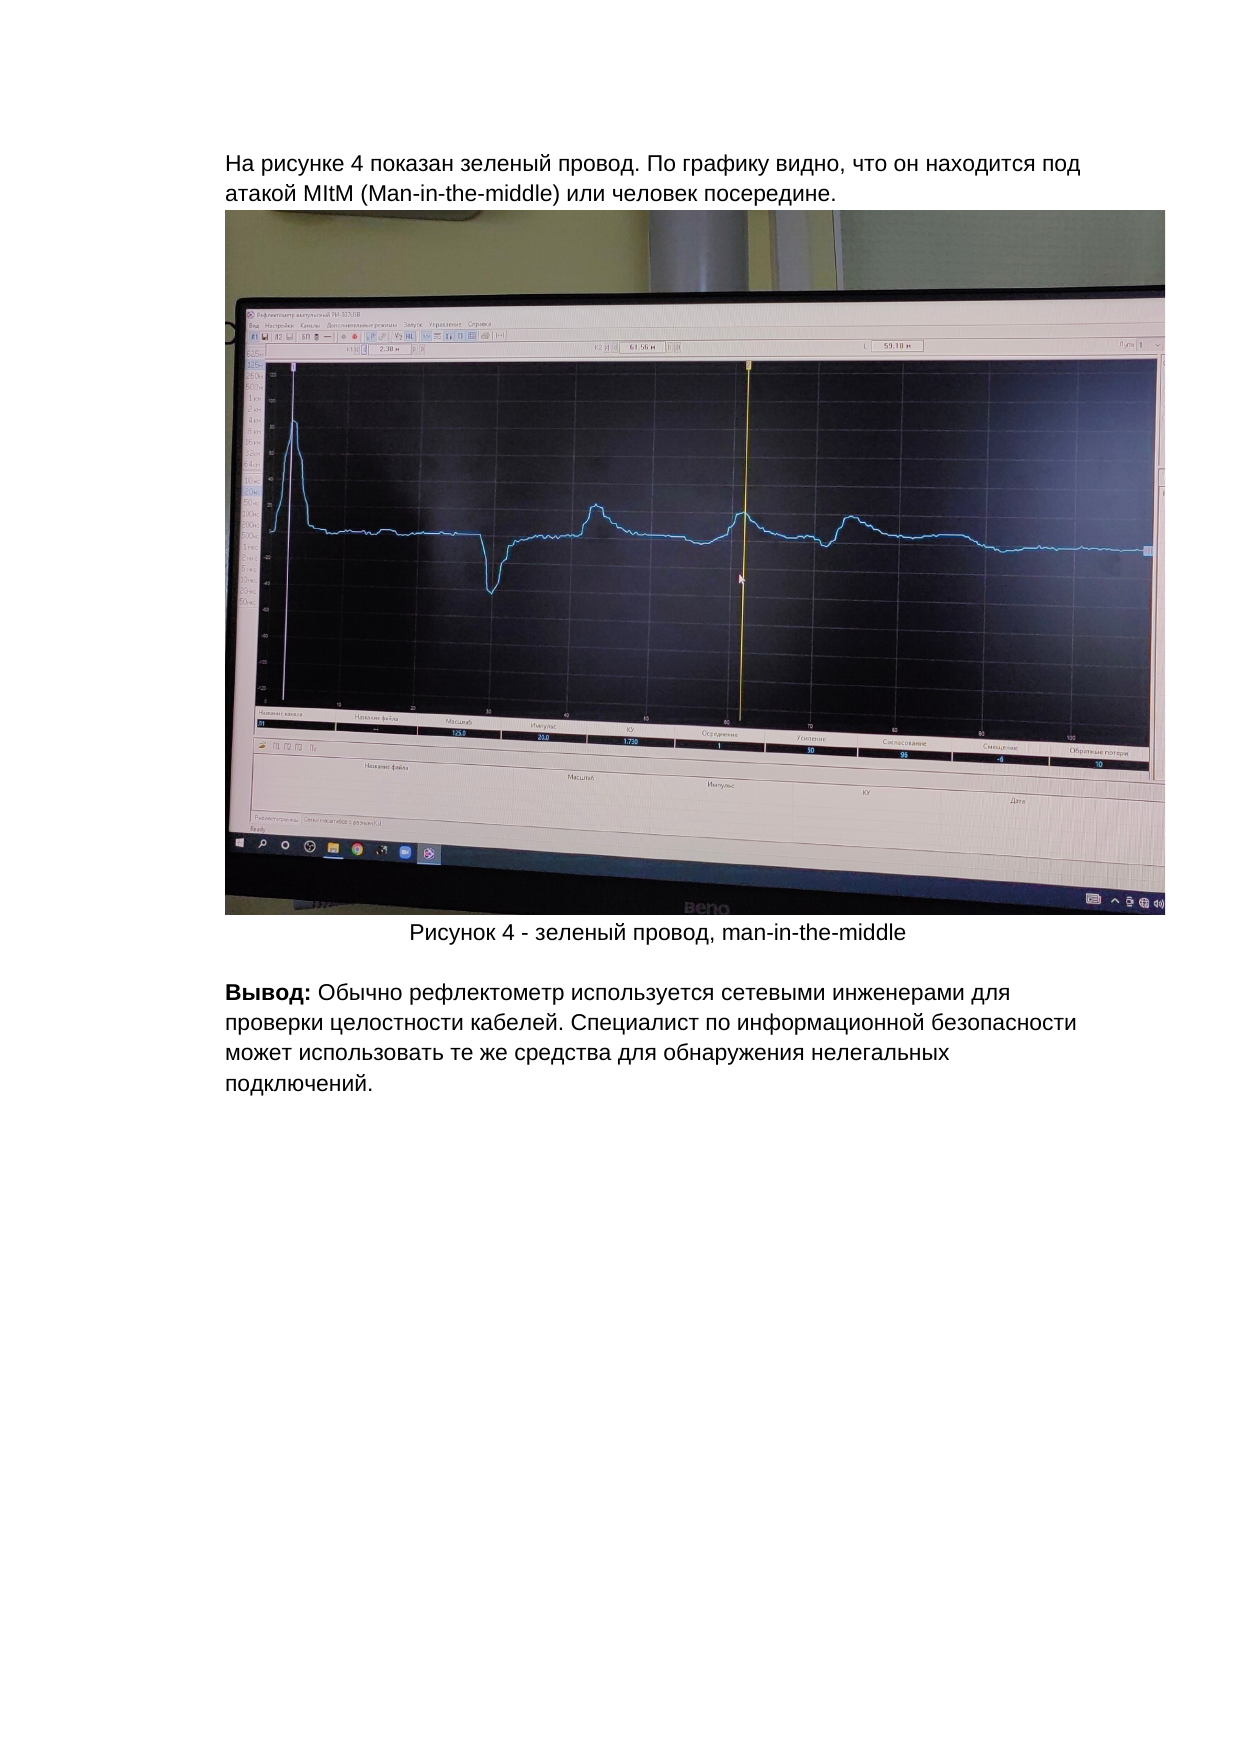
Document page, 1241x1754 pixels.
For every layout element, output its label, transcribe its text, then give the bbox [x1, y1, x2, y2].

text На рисунке 4 показан зеленый провод. По графику видно, что он находится под атакой MItM (Man-in-the-middle) или человек посередине. [225, 150, 1090, 207]
picture [225, 210, 1166, 915]
text Вывод: Обычно рефлектометр используется сетевыми инженерами для проверки целостности кабелей. Специалист по информационной безопасности может использовать те же средства для обнаружения нелегальных подключений. [225, 979, 1090, 1096]
text Рисунок 4 - зеленый провод, man-in-the-middle [225, 918, 1090, 945]
